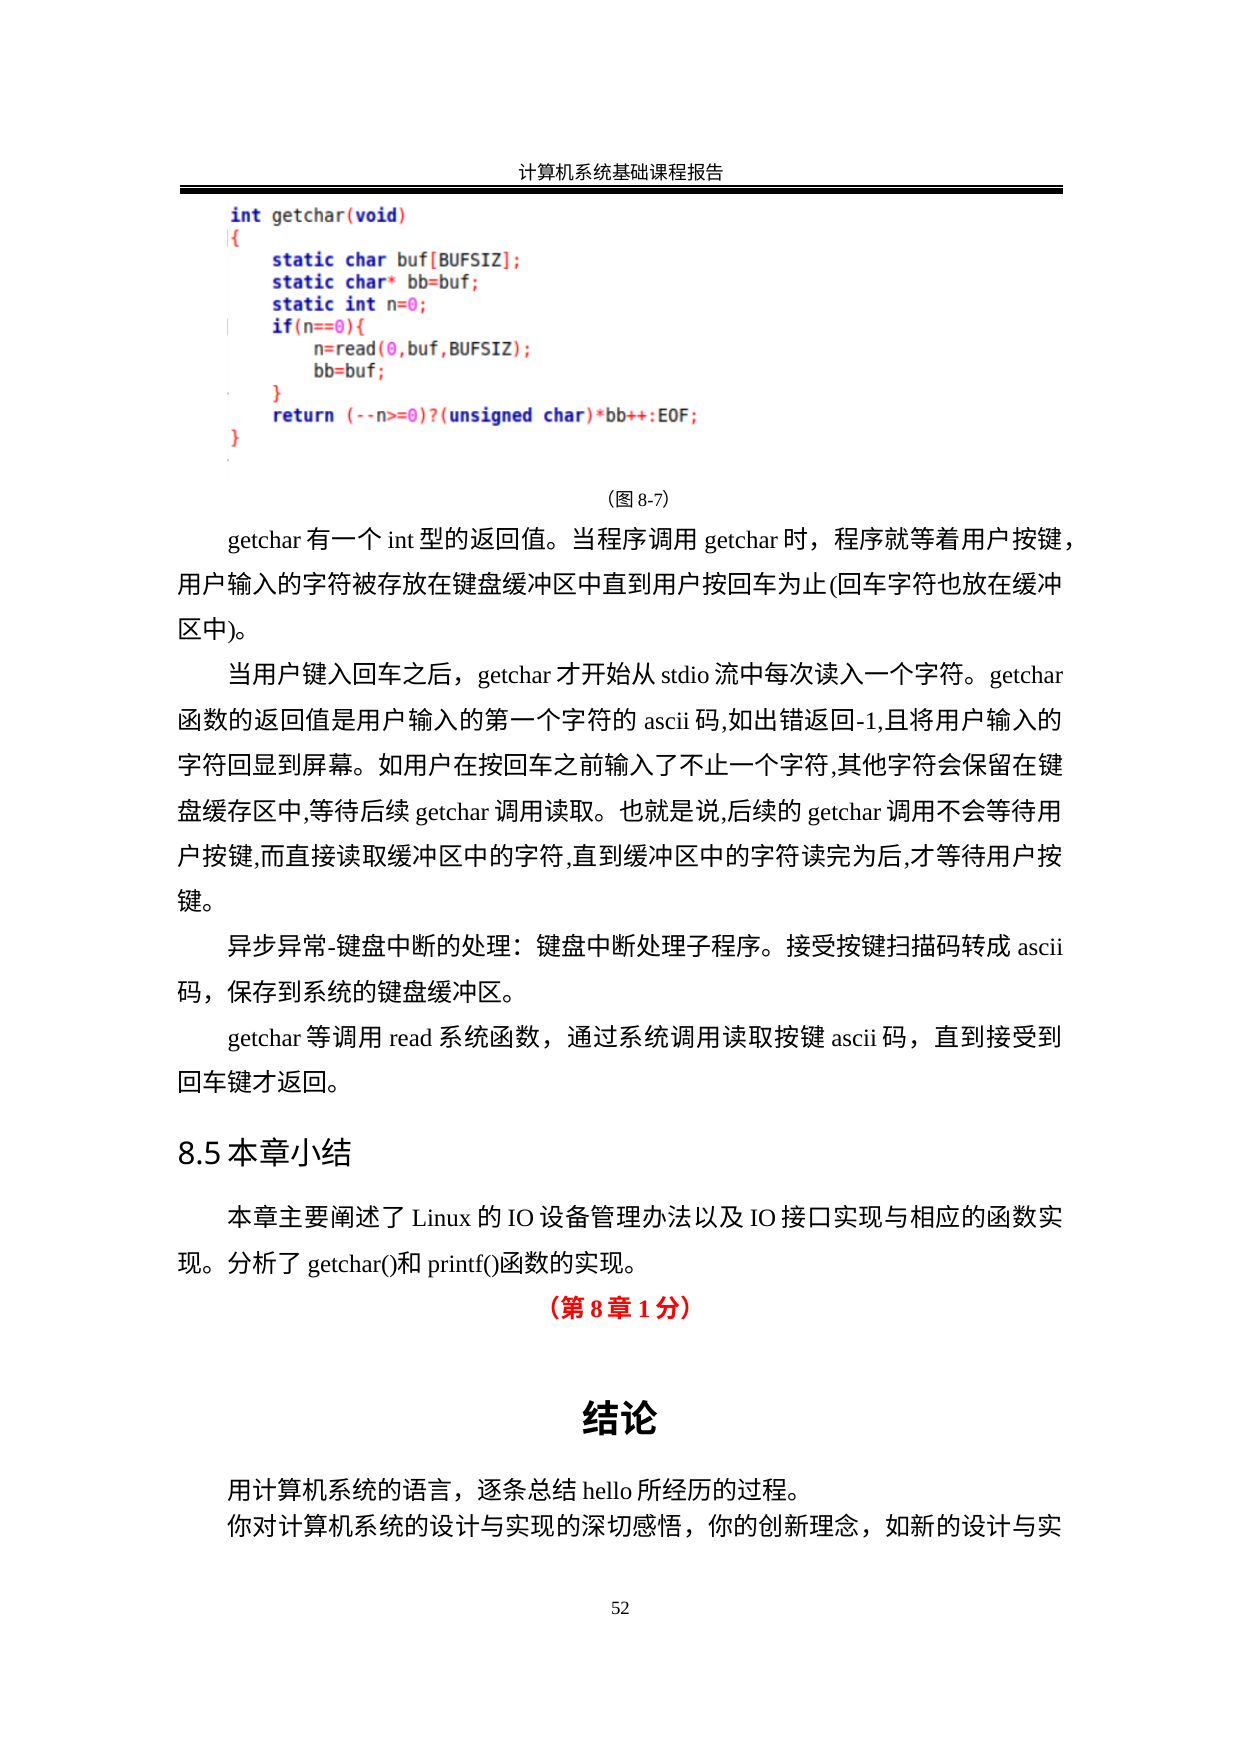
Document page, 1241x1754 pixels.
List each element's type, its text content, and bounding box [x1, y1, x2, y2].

text 本章主要阐述了Linux的IO设备管理办法以及IO接口实现与相应的函数实现。分析了getchar()和printf()函数的实现。 [177, 1198, 1063, 1279]
text getchar等调用read系统函数，通过系统调用读取按键ascii码，直到接受到回车键才返回。 [177, 1017, 1063, 1099]
text 异步异常-键盘中断的处理：键盘中断处理子程序。接受按键扫描码转成ascii码，保存到系统的键盘缓冲区。 [177, 927, 1063, 1008]
text getchar有一个int型的返回值。当程序调用getchar时，程序就等着用户按键，用户输入的字符被存放在键盘缓冲区中直到用户按回车为止(回车字符也放在缓冲区中)。 [177, 519, 1063, 646]
text 当用户键入回车之后，getchar才开始从stdio流中每次读入一个字符。getchar函数的返回值是用户输入的第一个字符的ascii码,如出错返回-1,且将用户输入的字符回显到屏幕。如用户在按回车之前输入了不止一个字符,其他字符会保留在键盘缓存区中,等待后续getchar调用读取。也就是说,后续的getchar调用不会等待用户按键,而直接读取缓冲区中的字符,直到缓冲区中的字符读完为后,才等待用户按键。 [177, 655, 1063, 918]
text （图8-7） [177, 485, 1063, 512]
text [177, 1507, 1063, 1543]
text 用计算机系统的语言，逐条总结hello所经历的过程。 [177, 1470, 1063, 1507]
picture [227, 200, 789, 478]
subtitle 结论 [177, 1366, 1063, 1449]
text （第8章1分） [177, 1288, 1063, 1324]
subtitle 8.5本章小结 [177, 1133, 1063, 1173]
